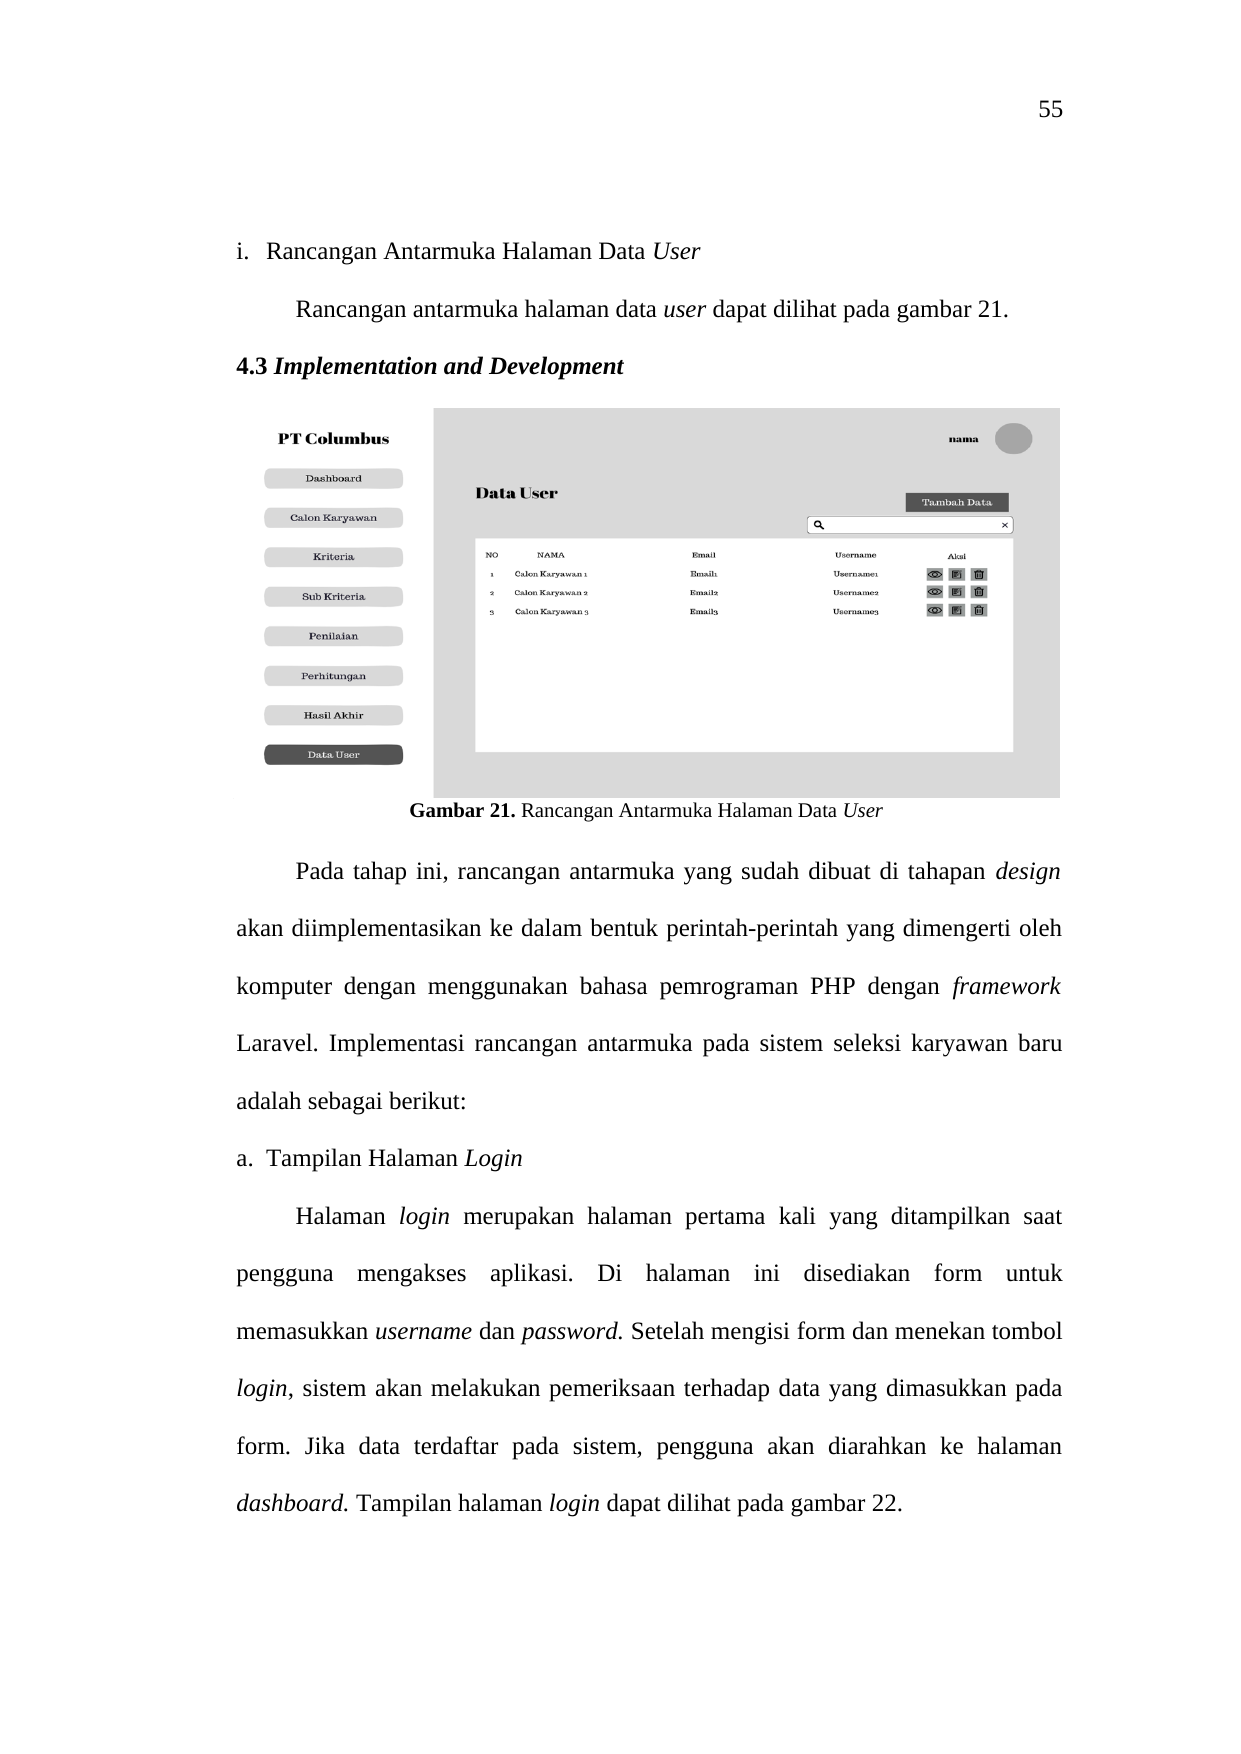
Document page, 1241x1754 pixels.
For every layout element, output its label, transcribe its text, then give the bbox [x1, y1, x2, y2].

text Rancangan antarmuka halaman data user dapat dilihat pada gambar 21. [236, 294, 1063, 322]
subtitle 4.3 Implementation and Development [236, 351, 1063, 380]
list Rancangan Antarmuka Halaman Data User [236, 236, 1063, 265]
picture [233, 408, 1060, 798]
list Tampilan Halaman Login [236, 1143, 1063, 1172]
text Halaman login merupakan halaman pertama kali yang ditampilkan saat pengguna mengakses aplikasi. Di halaman ini disediakan form untuk memasukkan username dan password. Setelah mengisi form dan menekan tombol login, sistem akan melakukan pemeriksaan terhadap data yang dimasukkan pada form. Jika data terdaftar pada sistem, pengguna akan diarahkan ke halaman dashboard. Tampilan halaman login dapat dilihat pada gambar 22. [236, 1201, 1063, 1517]
